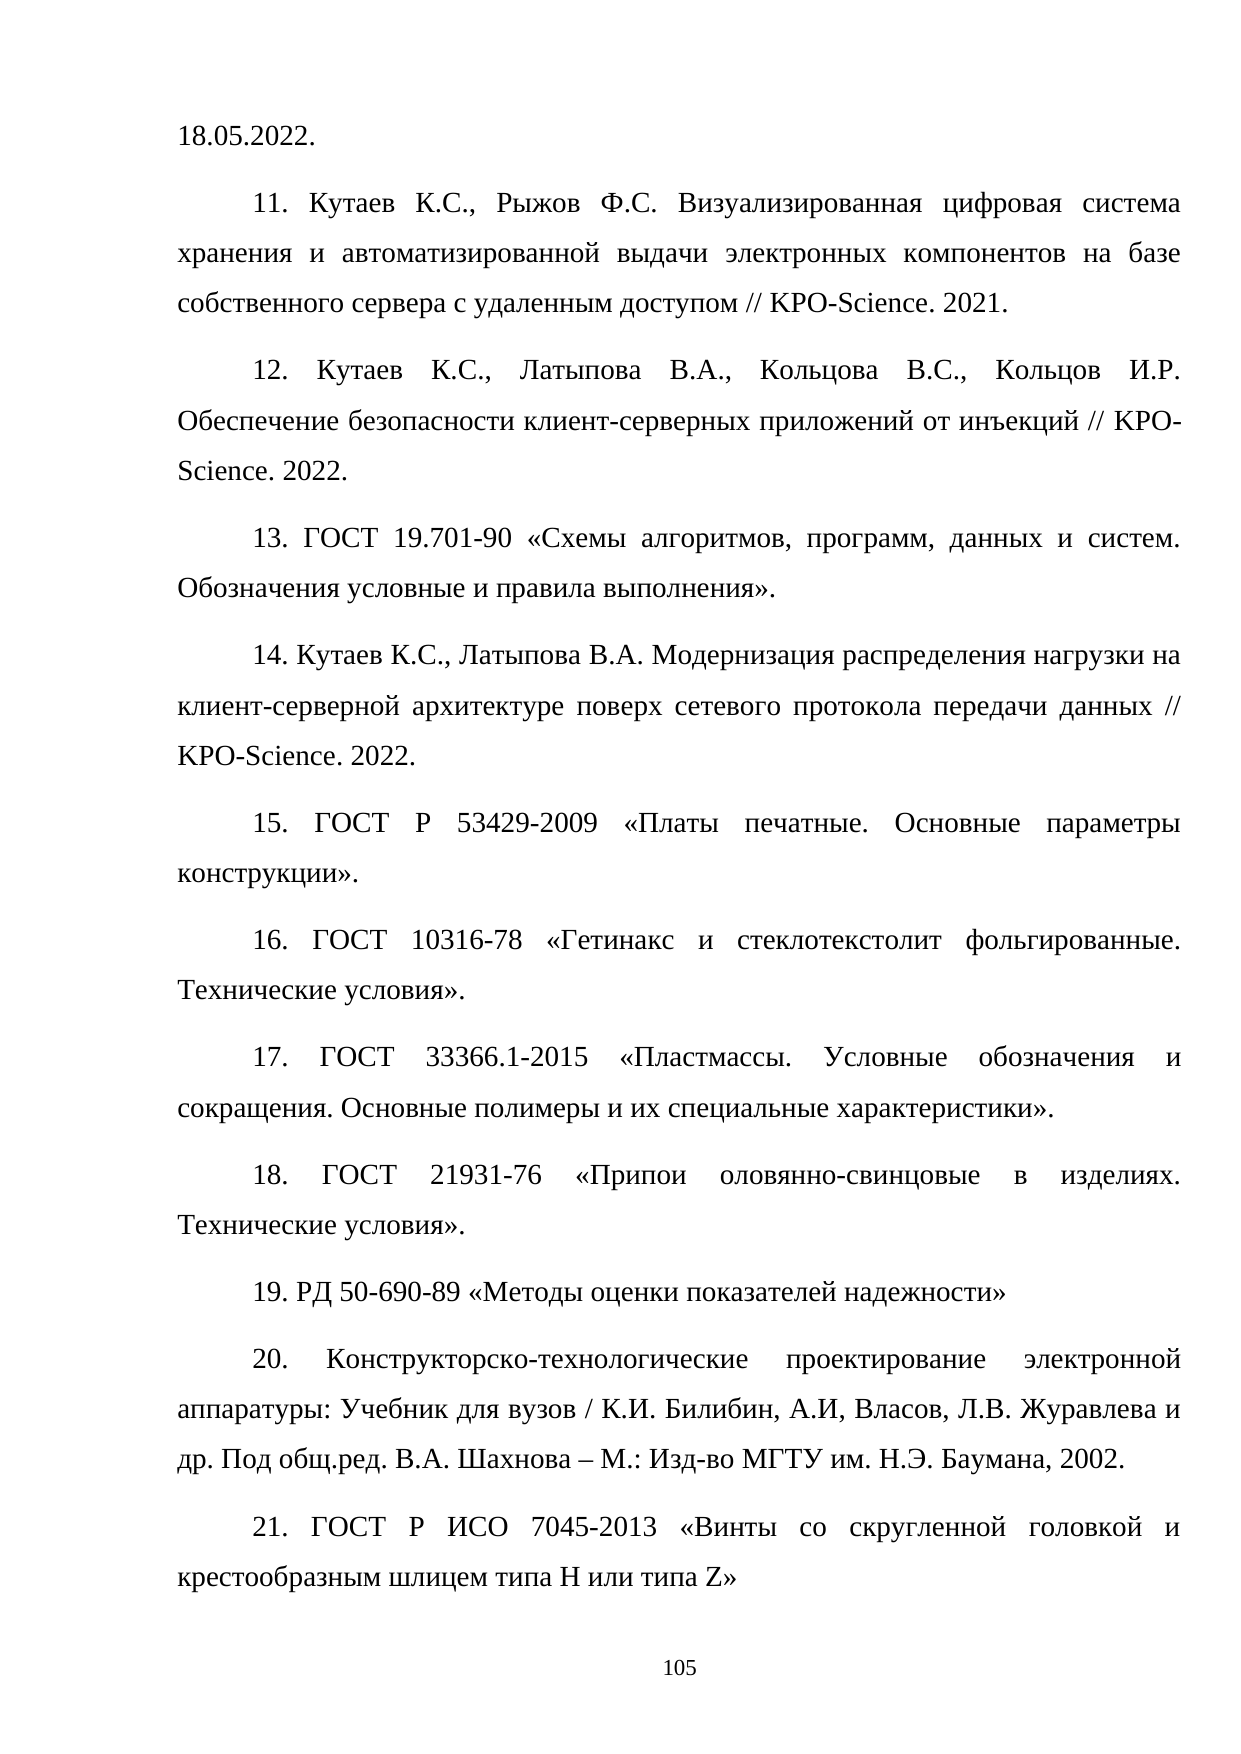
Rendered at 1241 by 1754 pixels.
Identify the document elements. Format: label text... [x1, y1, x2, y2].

text 11. Кутаев К.С., Рыжов Ф.С. Визуализированная цифровая система хранения и автоматизированной выдачи электронных компонентов на базе собственного сервера с удаленным доступом // KPO-Science. 2021. [177, 185, 1182, 319]
text 13. ГОСТ 19.701-90 «Схемы алгоритмов, программ, данных и систем. Обозначения условные и правила выполнения». [177, 520, 1182, 604]
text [177, 118, 1182, 152]
text 17. ГОСТ 33366.1-2015 «Пластмассы. Условные обозначения и сокращения. Основные полимеры и их специальные характеристики». [177, 1039, 1182, 1123]
text 19. РД 50-690-89 «Методы оценки показателей надежности» [177, 1274, 1182, 1308]
text 20. Конструкторско-технологические проектирование электронной аппаратуры: Учебник для вузов / К.И. Билибин, А.И, Власов, Л.В. Журавлева и др. Под общ.ред. В.А. Шахнова – М.: Изд-во МГТУ им. Н.Э. Баумана, 2002. [177, 1341, 1182, 1475]
text 21. ГОСТ Р ИСО 7045-2013 «Винты со скругленной головкой и крестообразным шлицем типа Н или типа Z» [177, 1509, 1182, 1592]
text 16. ГОСТ 10316-78 «Гетинакс и стеклотекстолит фольгированные. Технические условия». [177, 922, 1182, 1006]
text 12. Кутаев К.С., Латыпова В.А., Кольцова В.С., Кольцов И.Р. Обеспечение безопасности клиент-серверных приложений от инъекций // KPO-Science. 2022. [177, 352, 1182, 487]
text 18. ГОСТ 21931-76 «Припои оловянно-свинцовые в изделиях. Технические условия». [177, 1157, 1182, 1241]
text 14. Кутаев К.С., Латыпова В.А. Модернизация распределения нагрузки на клиент-серверной архитектуре поверх сетевого протокола передачи данных // KPO-Science. 2022. [177, 637, 1182, 771]
text 15. ГОСТ Р 53429-2009 «Платы печатные. Основные параметры конструкции». [177, 805, 1182, 889]
